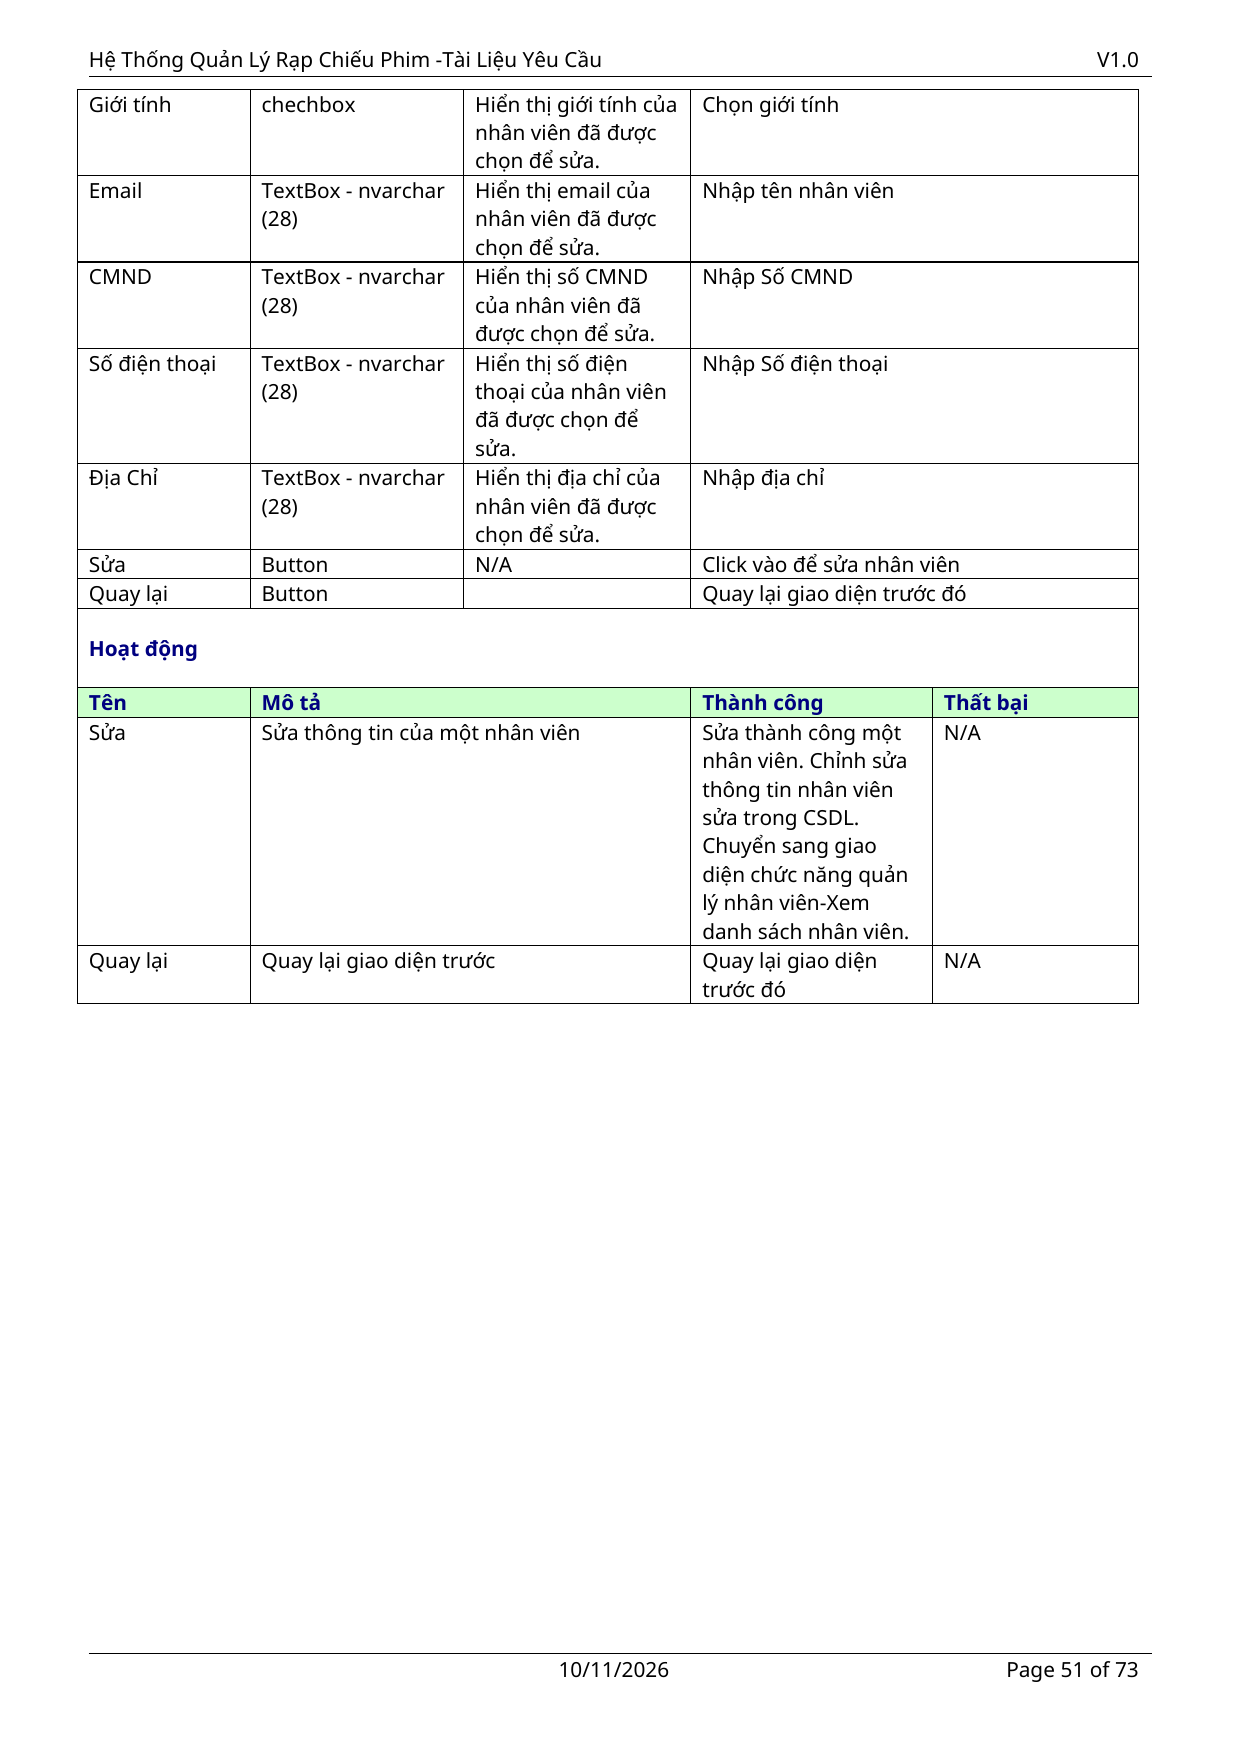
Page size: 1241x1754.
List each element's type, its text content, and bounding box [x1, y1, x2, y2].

table_cell TextBox - nvarchar (28) [251, 349, 463, 462]
table_cell Quay lại giao diện trước [251, 946, 690, 1003]
table_cell Quay lại [78, 946, 250, 1003]
table_cell Số điện thoại [78, 349, 250, 462]
table_cell N/A [933, 946, 1138, 1003]
table_cell N/A [464, 550, 690, 578]
table_cell Hiển thị số CMND của nhân viên đã được chọn để sửa. [464, 263, 690, 348]
table_cell Địa Chỉ [78, 464, 250, 549]
table_cell Hiển thị địa chỉ của nhân viên đã được chọn để sửa. [464, 464, 690, 549]
table_cell TextBox - nvarchar (28) [251, 176, 463, 261]
table_cell chechbox [251, 90, 463, 175]
table_cell Sửa thành công một nhân viên. Chỉnh sửa thông tin nhân viên sửa trong CSDL. Chuyển sang giao diện chức năng quản lý nhân viên-Xem danh sách nhân viên. [691, 718, 932, 945]
table_cell Nhập địa chỉ [691, 464, 1138, 549]
table_cell Nhập Số CMND [691, 263, 1138, 348]
table_cell Hoạt động [78, 609, 1138, 687]
table_cell Hiển thị giới tính của nhân viên đã được chọn để sửa. [464, 90, 690, 175]
table_cell Email [78, 176, 250, 261]
table_cell Sửa [78, 718, 250, 945]
table_cell Quay lại giao diện trước đó [691, 946, 932, 1003]
table_cell N/A [933, 718, 1138, 945]
table_cell Mô tả [251, 688, 690, 717]
table_cell Button [251, 579, 463, 608]
table_cell Button [251, 550, 463, 578]
table_cell Quay lại giao diện trước đó [691, 579, 1138, 608]
table_cell Thành công [691, 688, 932, 717]
table_cell TextBox - nvarchar (28) [251, 464, 463, 549]
table_cell Chọn giới tính [691, 90, 1138, 175]
table_cell Giới tính [78, 90, 250, 175]
table_cell Hiển thị số điện thoại của nhân viên đã được chọn để sửa. [464, 349, 690, 462]
table_cell Quay lại [78, 579, 250, 608]
table_cell Nhập Số điện thoại [691, 349, 1138, 462]
table_cell TextBox - nvarchar (28) [251, 263, 463, 348]
table_cell Tên [78, 688, 250, 717]
table_cell Thất bại [933, 688, 1138, 717]
table_cell Sửa [78, 550, 250, 578]
table_cell [464, 579, 690, 608]
table_cell Hiển thị email của nhân viên đã được chọn để sửa. [464, 176, 690, 261]
table_cell CMND [78, 263, 250, 348]
table_cell Sửa thông tin của một nhân viên [251, 718, 690, 945]
table_cell Nhập tên nhân viên [691, 176, 1138, 261]
table_cell Click vào để sửa nhân viên [691, 550, 1138, 578]
